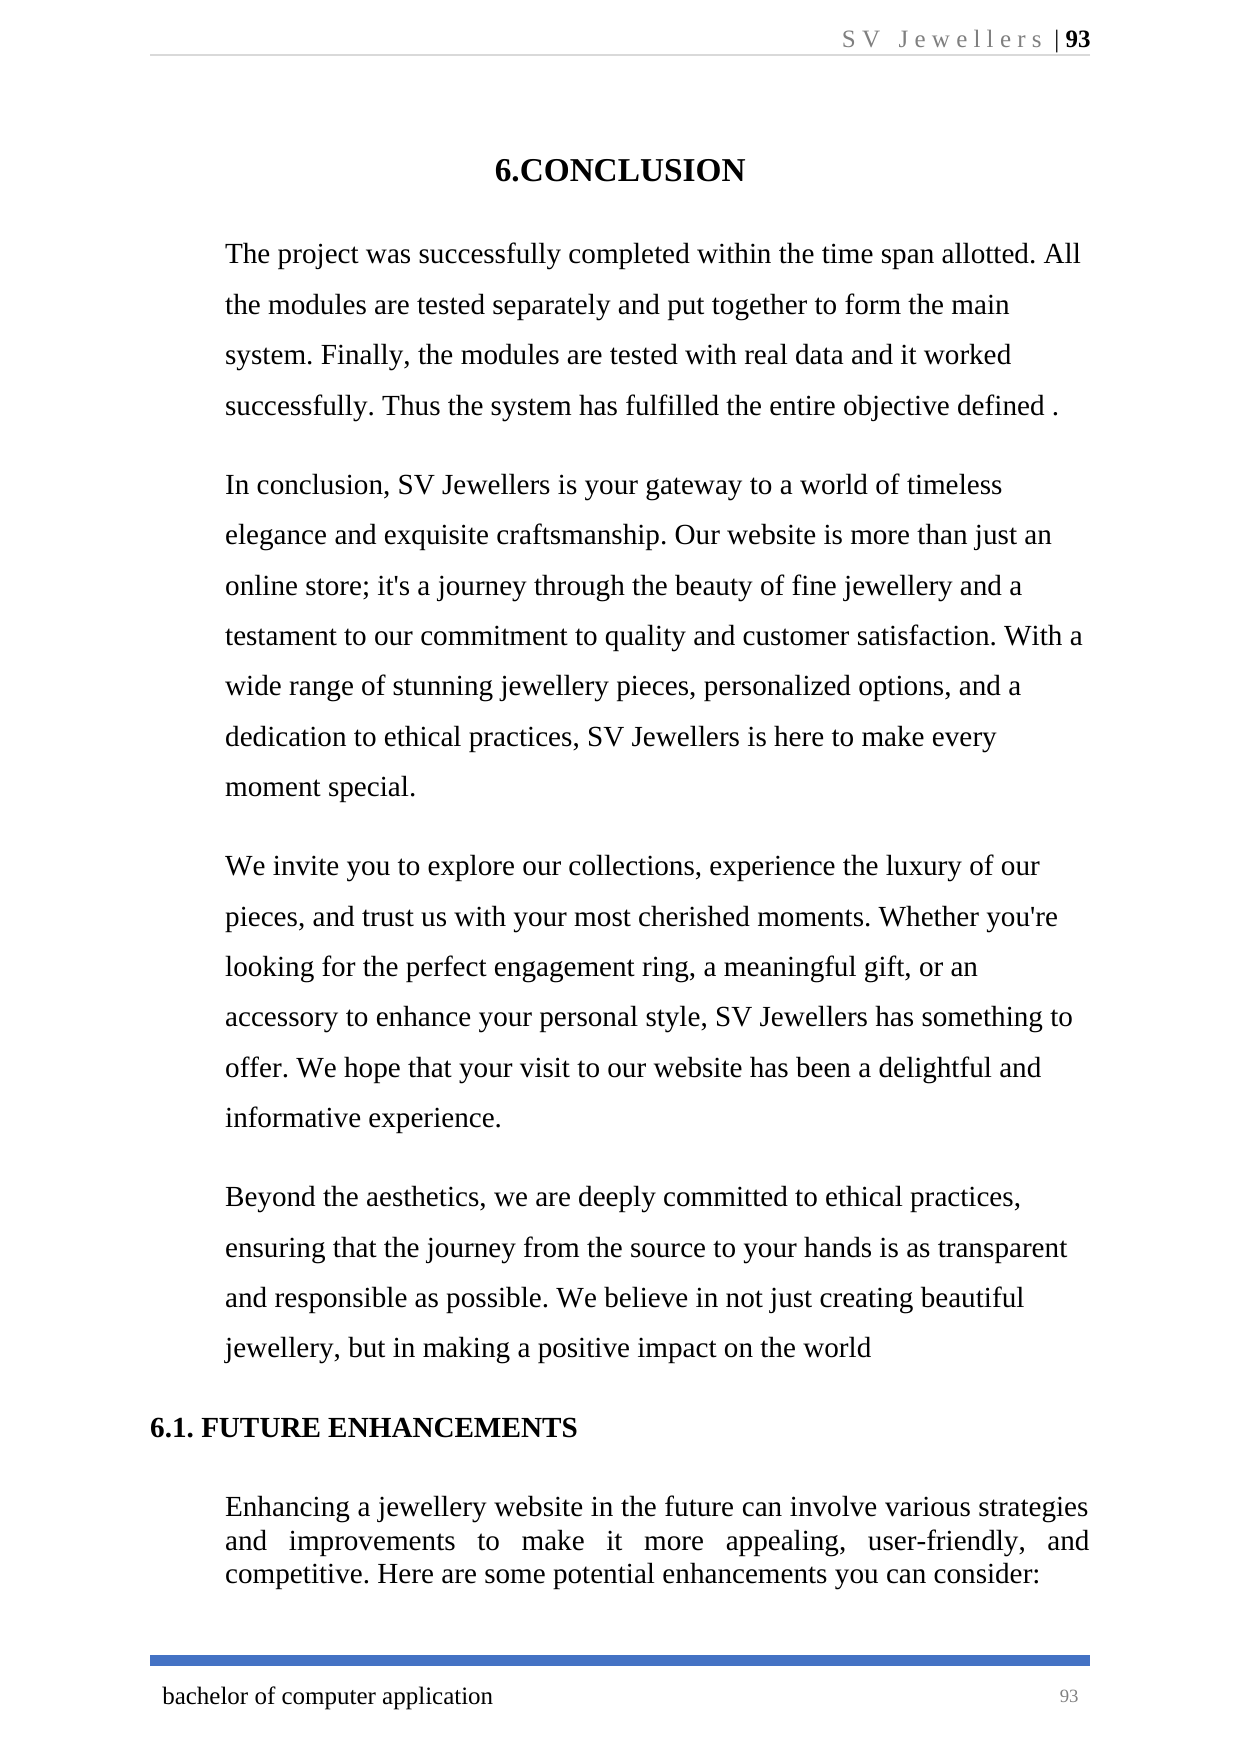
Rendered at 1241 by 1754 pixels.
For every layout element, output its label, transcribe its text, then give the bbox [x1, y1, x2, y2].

text Enhancing a jewellery website in the future can involve various strategies and improvements to make it more appealing, user-friendly, and competitive. Here are some potential enhancements you can consider: [225, 1489, 1090, 1590]
text 6.1. FUTURE ENHANCEMENTS [150, 1410, 1090, 1443]
text We invite you to explore our collections, experience the luxury of our pieces, and trust us with your most cherished moments. Whether you're looking for the perfect engagement ring, a meaningful gift, or an accessory to enhance your personal style, SV Jewellers has something to offer. We hope that your visit to our website has been a delightful and informative experience. [225, 848, 1090, 1133]
text Beyond the aesthetics, we are deeply committed to ethical practices, ensuring that the journey from the source to your hands is as transparent and responsible as possible. We believe in not just creating beautiful jewellery, but in making a positive impact on the world [225, 1179, 1090, 1364]
text The project was successfully completed within the time span allotted. All the modules are tested separately and put together to form the main system. Finally, the modules are tested with real data and it worked successfully. Thus the system has fulfilled the entire objective defined . [225, 237, 1090, 421]
text 6.CONCLUSION [150, 150, 1090, 188]
text In conclusion, SV Jewellers is your gateway to a world of timeless elegance and exquisite craftsmanship. Our website is more than just an online store; it's a journey through the beauty of fine jewellery and a testament to our commitment to quality and customer satisfaction. With a wide range of stunning jewellery pieces, personalized options, and a dedication to ethical practices, SV Jewellers is here to make every moment special. [225, 467, 1090, 802]
